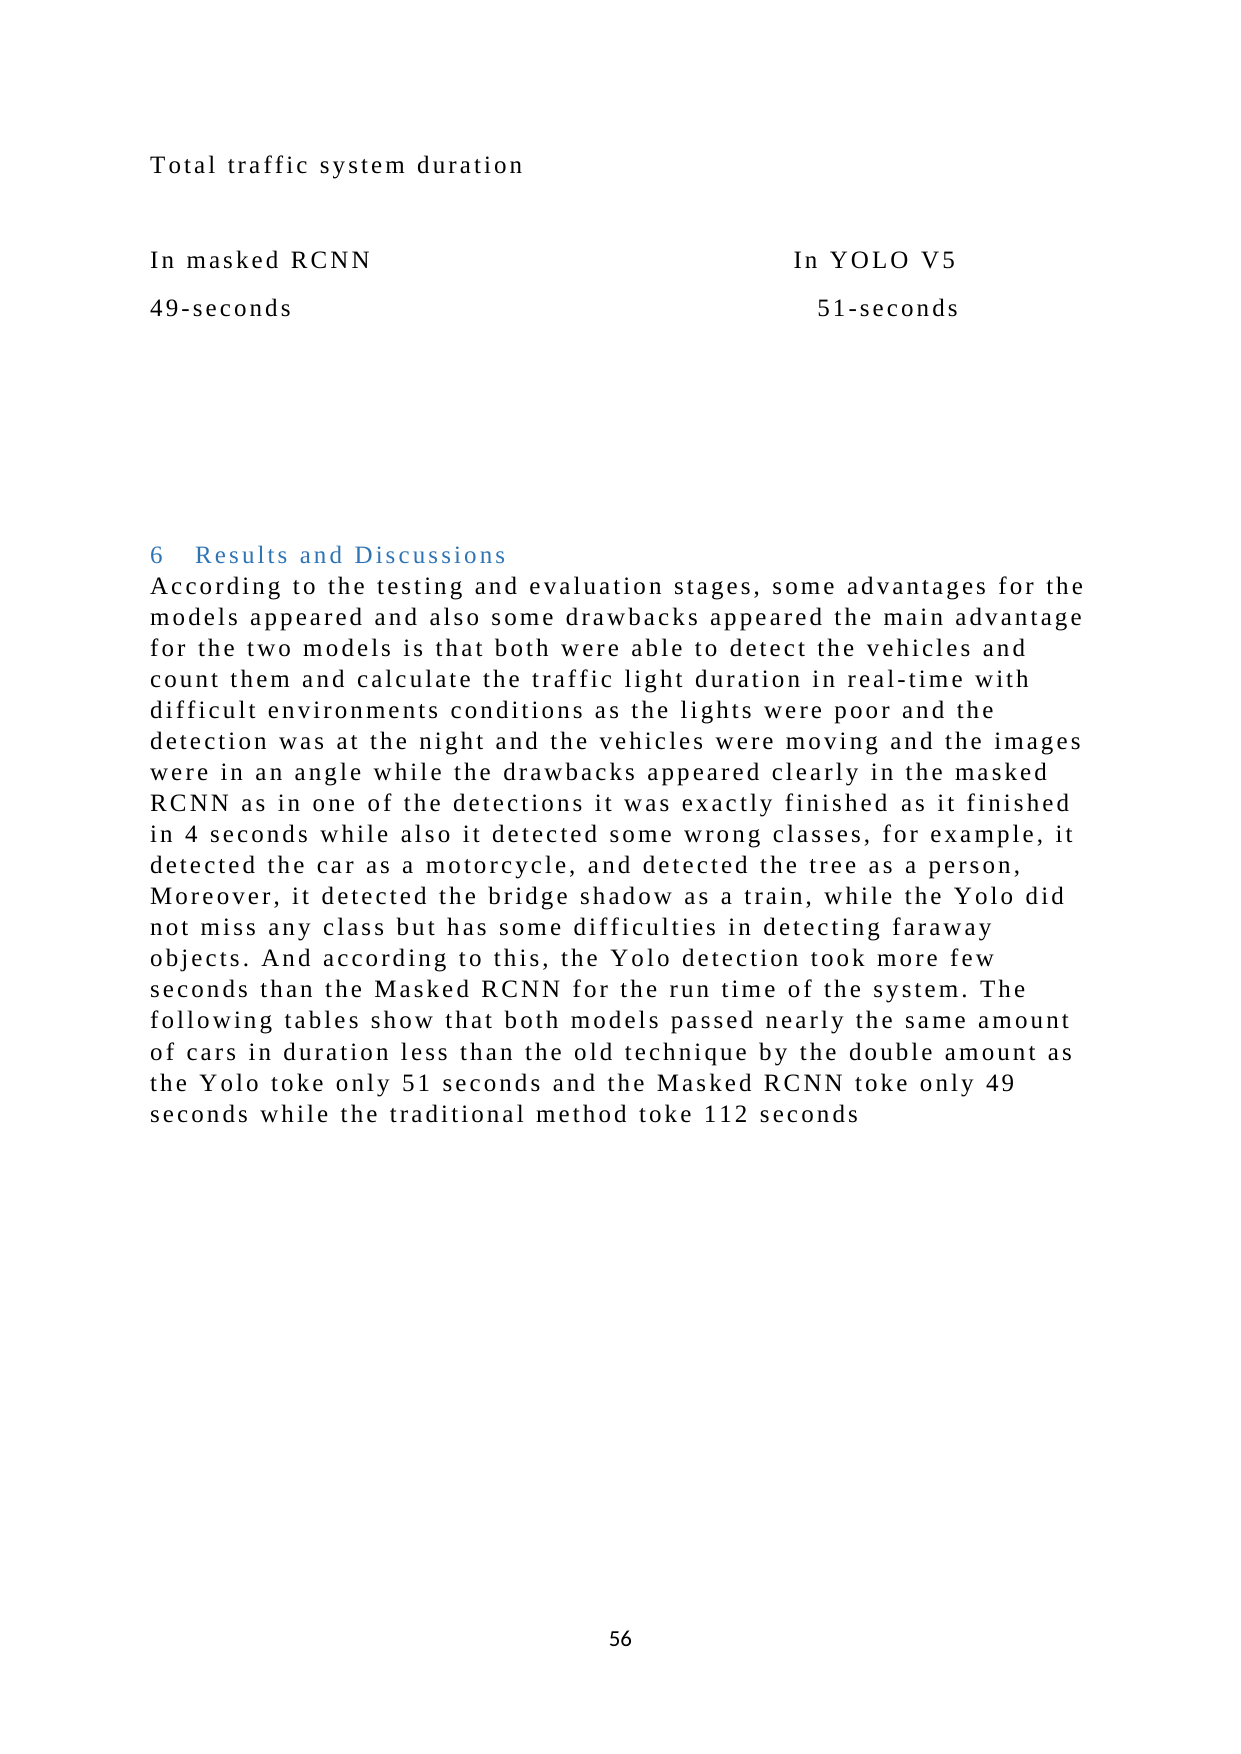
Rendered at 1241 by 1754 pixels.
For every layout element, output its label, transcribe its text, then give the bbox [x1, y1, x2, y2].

subtitle Results and Discussions [150, 540, 1090, 569]
text In masked RCNN In YOLO V5 [150, 245, 1090, 274]
text Total traffic system duration [150, 150, 1090, 179]
text According to the testing and evaluation stages, some advantages for the models appeared and also some drawbacks appeared the main advantage for the two models is that both were able to detect the vehicles and count them and calculate the traffic light duration in real-time with difficult environments conditions as the lights were poor and the detection was at the night and the vehicles were moving and the images were in an angle while the drawbacks appeared clearly in the masked RCNN as in one of the detections it was exactly finished as it finished in 4 seconds while also it detected some wrong classes, for example, it detected the car as a motorcycle, and detected the tree as a person, Moreover, it detected the bridge shadow as a train, while the Yolo did not miss any class but has some difficulties in detecting faraway objects. And according to this, the Yolo detection took more few seconds than the Masked RCNN for the run time of the system. The following tables show that both models passed nearly the same amount of cars in duration less than the old technique by the double amount as the Yolo toke only 51 seconds and the Masked RCNN toke only 49 seconds while the traditional method toke 112 seconds [150, 571, 1090, 1127]
text 49-seconds 51-seconds [150, 293, 1090, 322]
